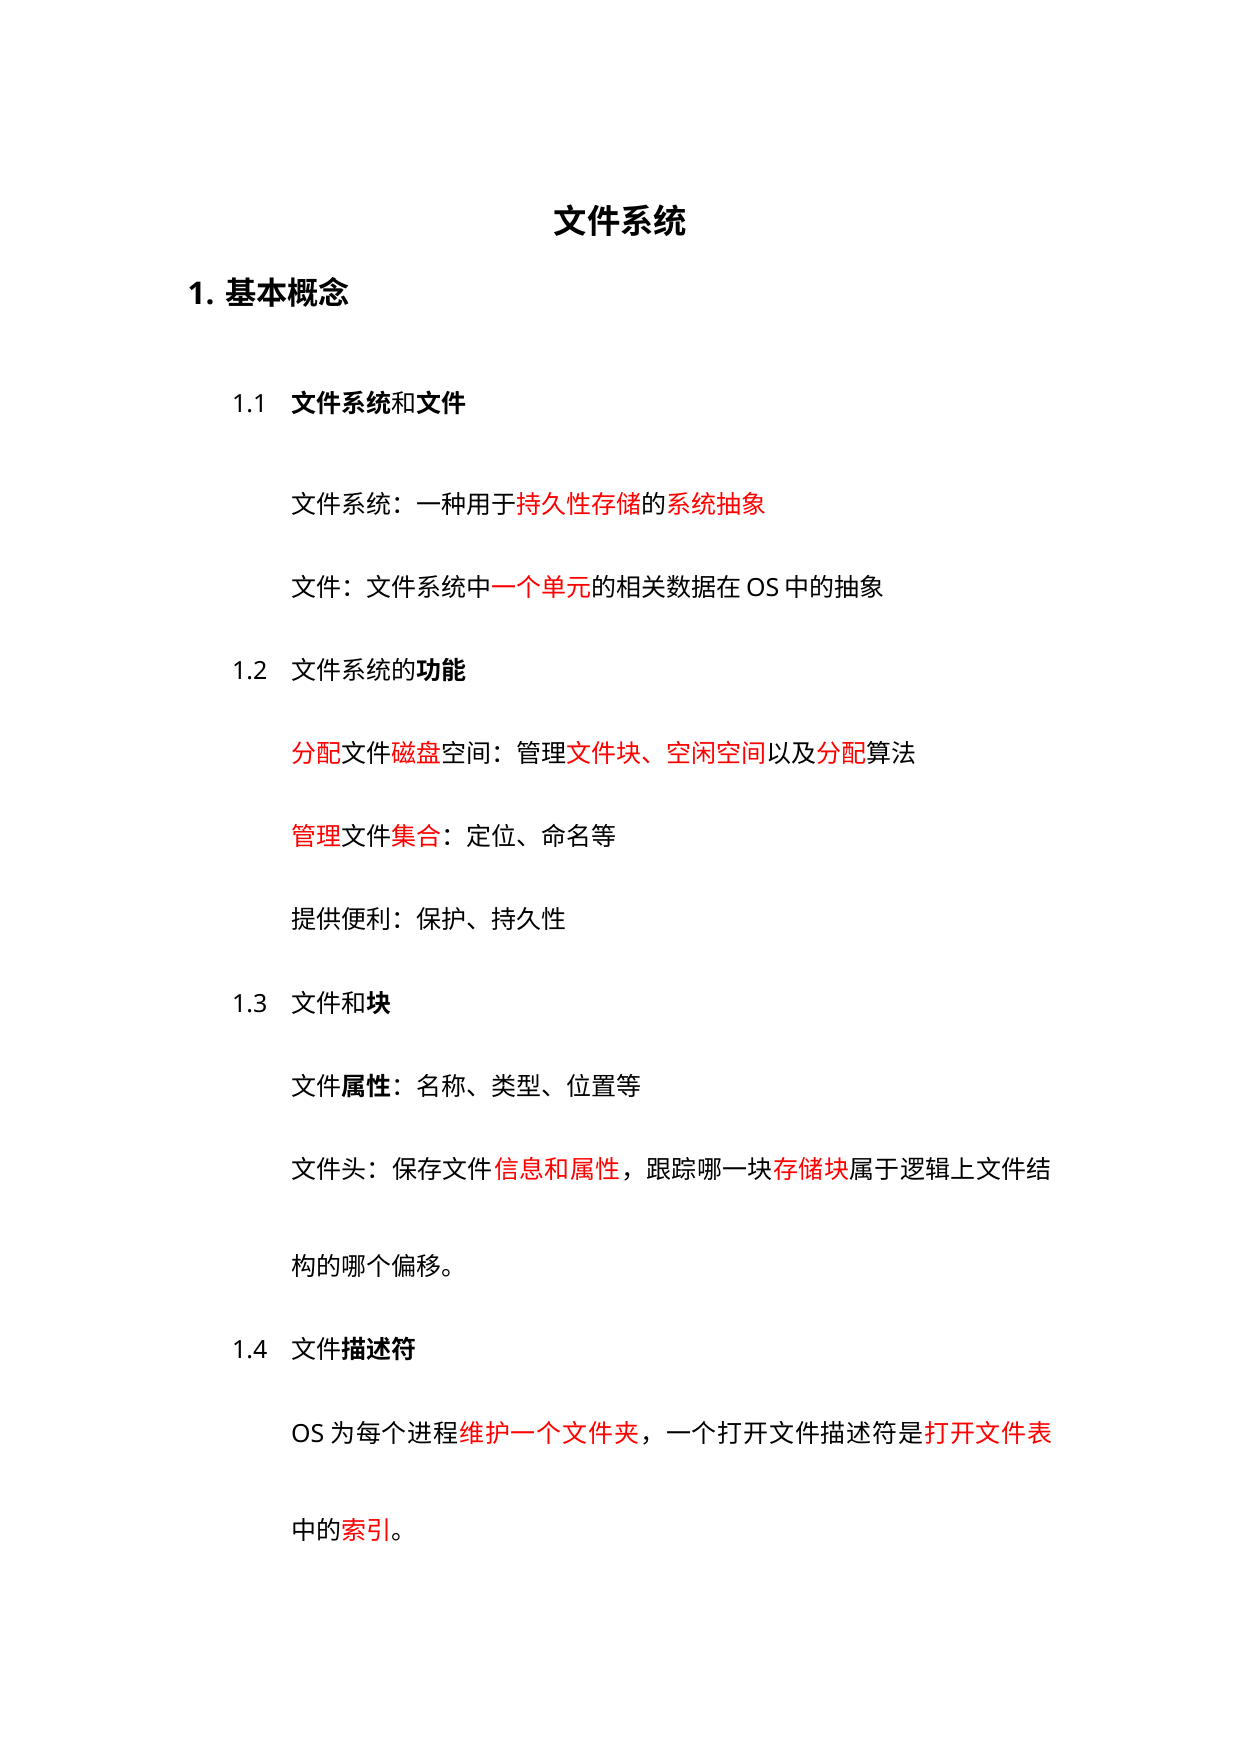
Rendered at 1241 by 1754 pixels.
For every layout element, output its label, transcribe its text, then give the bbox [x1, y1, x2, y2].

list 文件系统和文件 [232, 369, 1053, 434]
list 文件系统：一种用于持久性存储的系统抽象 [291, 470, 1053, 535]
list 文件系统的功能 [232, 636, 1053, 701]
title 文件系统 [187, 187, 1053, 252]
list 基本概念 [187, 258, 1053, 323]
list 文件：文件系统中一个单元的相关数据在OS中的抽象 [291, 553, 1053, 618]
list 文件描述符 [232, 1316, 1053, 1381]
list 提供便利：保护、持久性 [291, 886, 1053, 951]
list 文件头：保存文件信息和属性，跟踪哪一块存储块属于逻辑上文件结构的哪个偏移。 [291, 1135, 1053, 1297]
list OS为每个进程维护一个文件夹，一个打开文件描述符是打开文件表中的索引。 [291, 1399, 1053, 1561]
list 文件属性：名称、类型、位置等 [291, 1052, 1053, 1117]
list 文件和块 [232, 969, 1053, 1034]
list 管理文件集合：定位、命名等 [291, 802, 1053, 867]
list 分配文件磁盘空间：管理文件块、空闲空间以及分配算法 [291, 719, 1053, 784]
